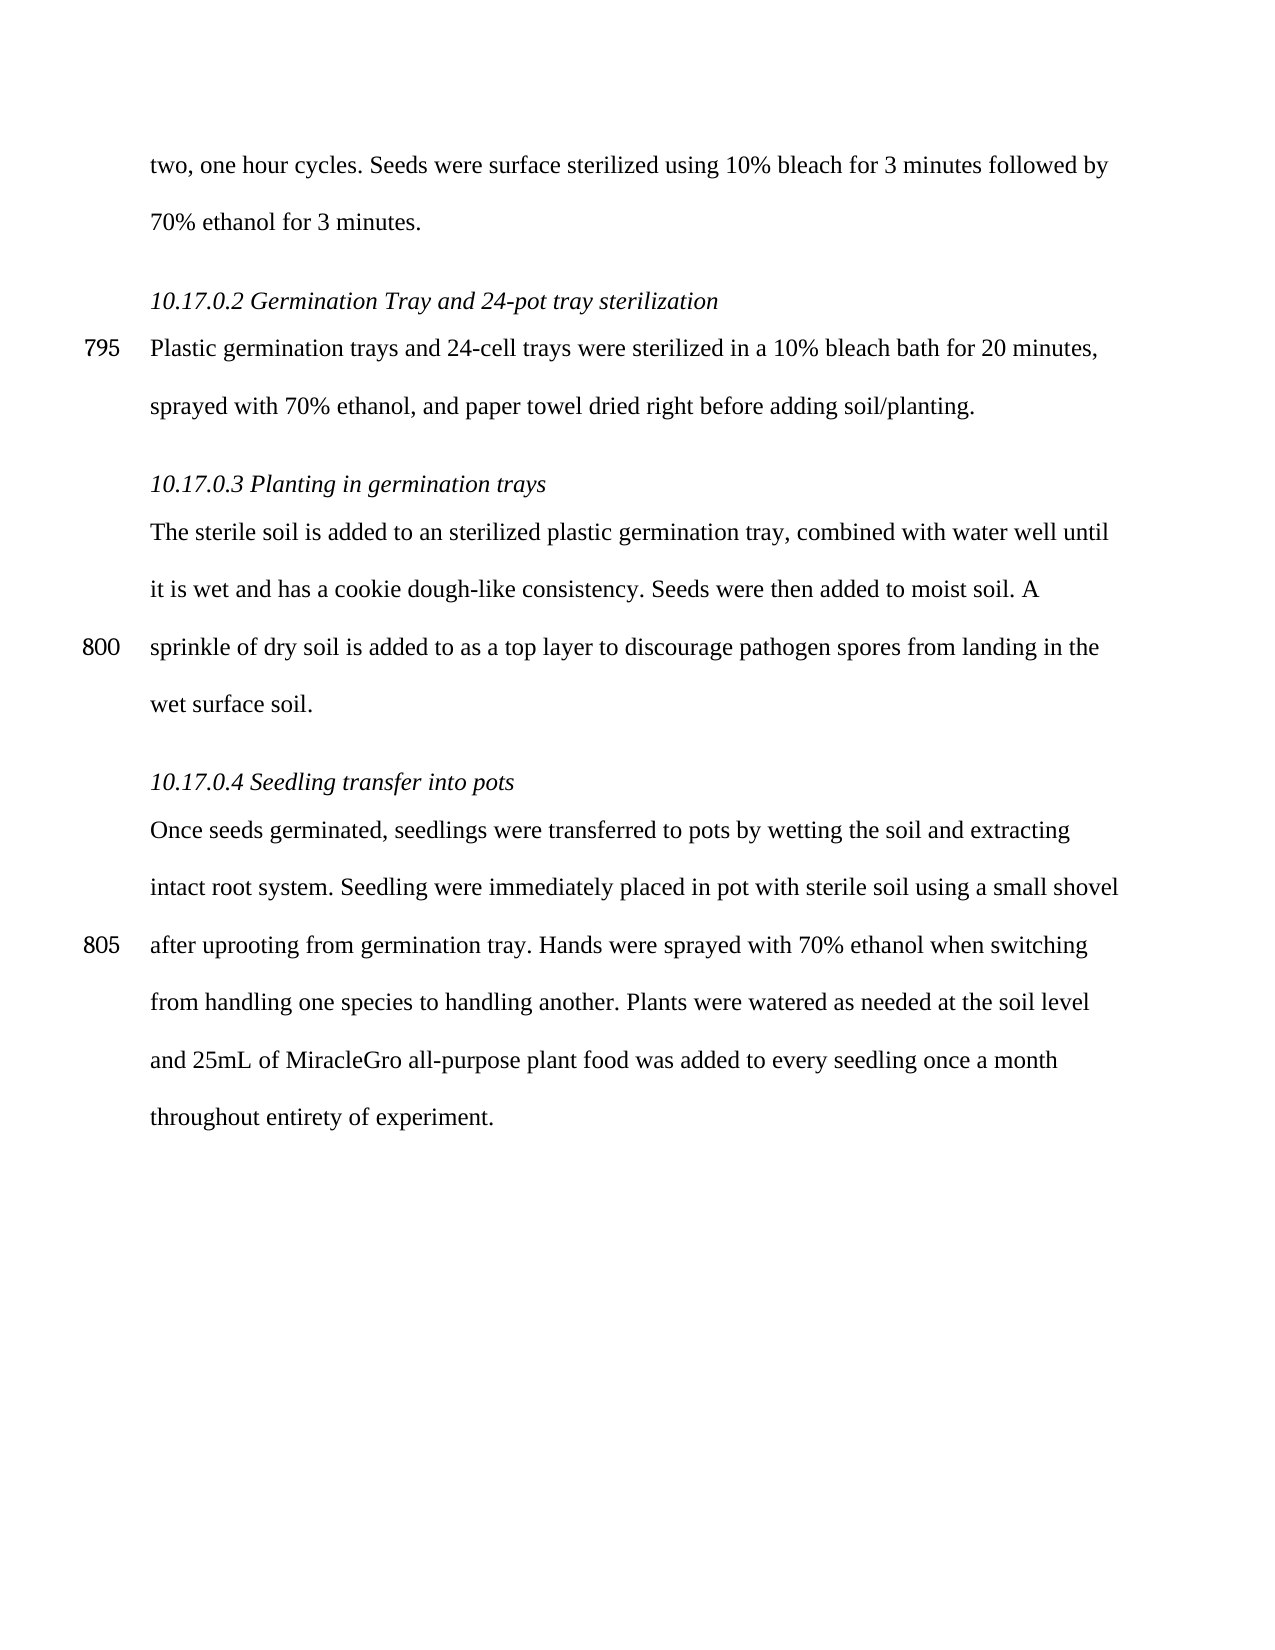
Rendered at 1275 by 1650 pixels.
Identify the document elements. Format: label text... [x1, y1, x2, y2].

subtitle 10.17.0.4 Seedling transfer into pots [150, 767, 1125, 796]
subtitle 10.17.0.3 Planting in germination trays [150, 469, 1125, 498]
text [150, 150, 1125, 236]
text The sterile soil is added to an sterilized plastic germination tray, combined with water well until it is wet and has a cookie dough-like consistency. Seeds were then added to moist soil. A sprinkle of dry soil is added to as a top layer to discourage pathogen spores from landing in the wet surface soil. [150, 517, 1125, 718]
text Once seeds germinated, seedlings were transferred to pots by wetting the soil and extracting intact root system. Seedling were immediately placed in pot with sterile soil using a small shovel after uprooting from germination tray. Hands were sprayed with 70% ethanol when switching from handling one species to handling another. Plants were watered as needed at the soil level and 25mL of MiracleGro all-purpose plant food was added to every seedling once a month throughout entirety of experiment. [150, 815, 1125, 1131]
subtitle 10.17.0.2 Germination Tray and 24-pot tray sterilization [150, 286, 1125, 314]
text Plastic germination trays and 24-cell trays were sterilized in a 10% bleach bath for 20 minutes, sprayed with 70% ethanol, and paper towel dried right before adding soil/planting. [150, 333, 1125, 419]
